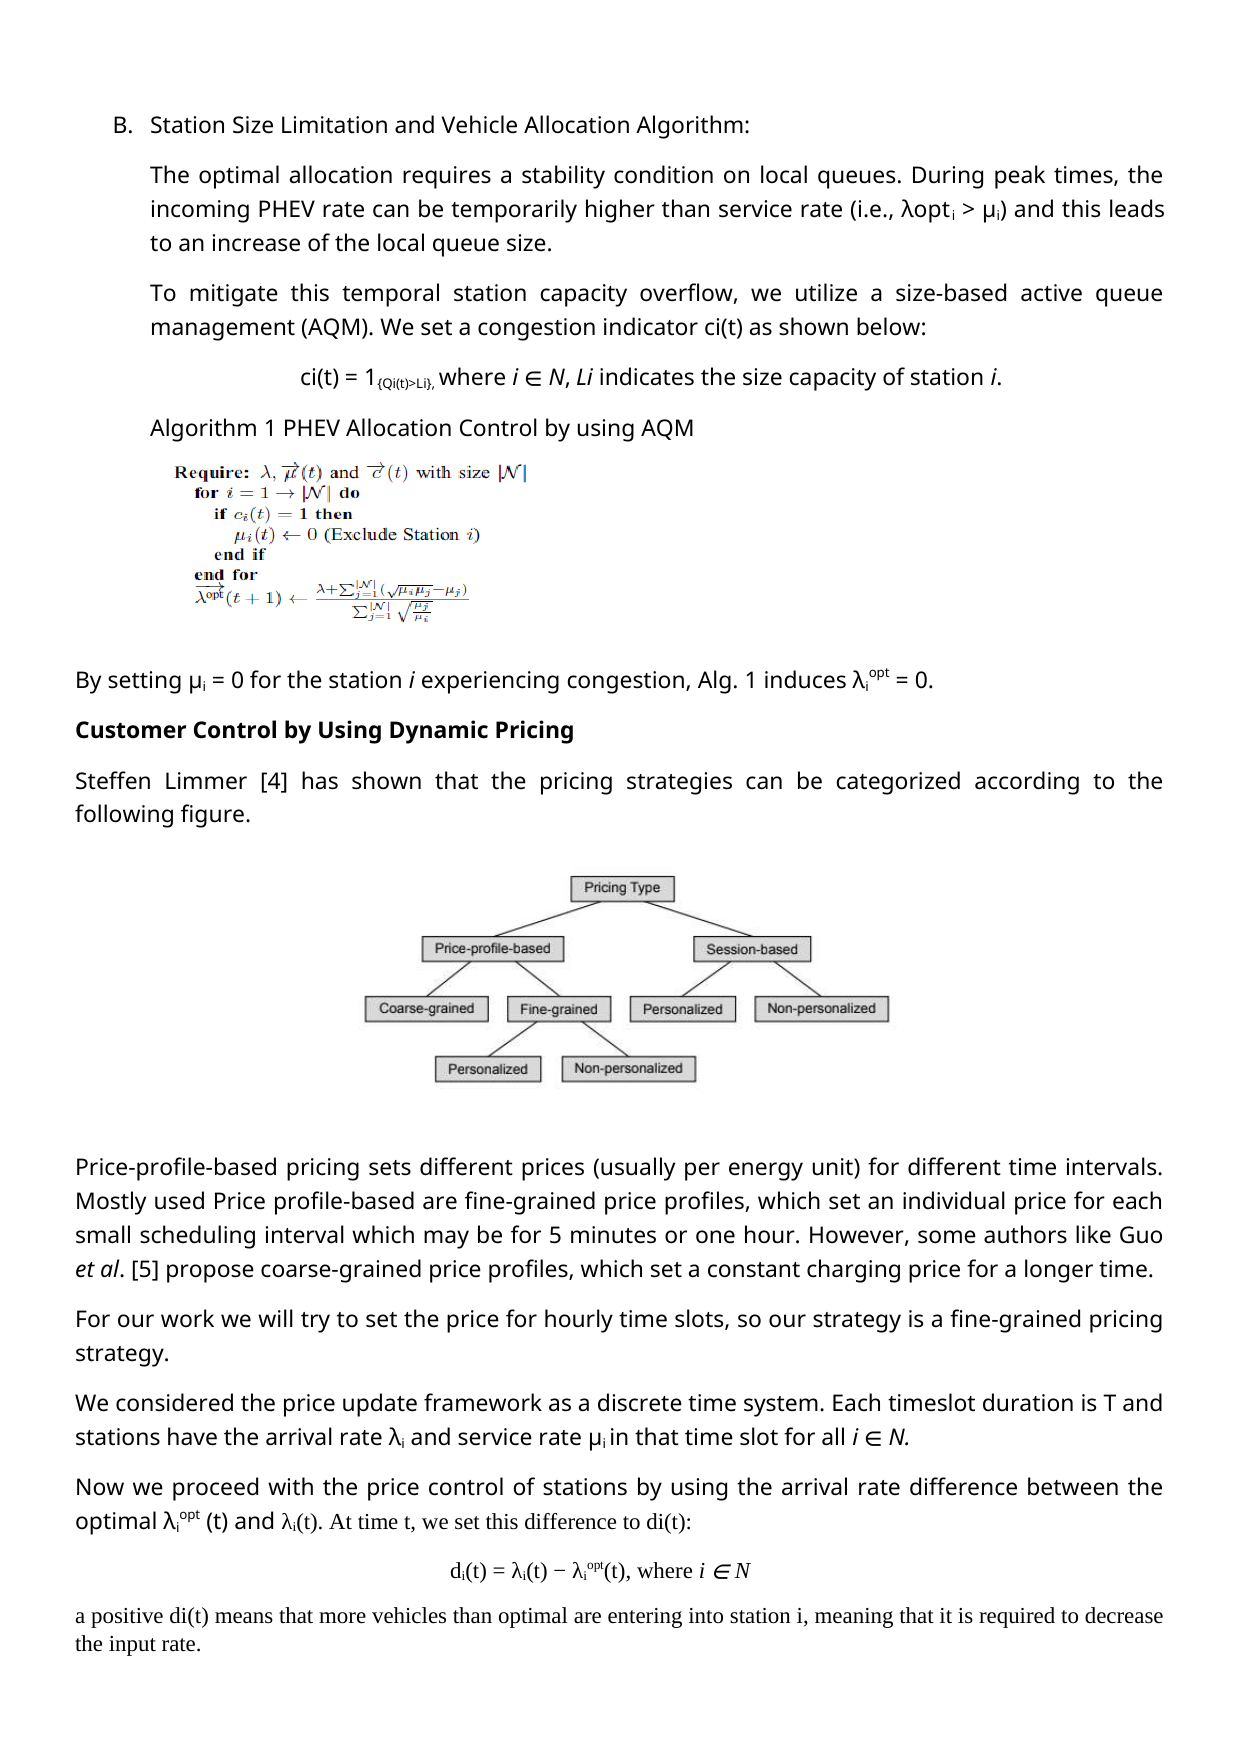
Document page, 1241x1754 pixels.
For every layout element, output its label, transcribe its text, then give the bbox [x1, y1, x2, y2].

picture [173, 462, 550, 627]
text By setting μi = 0 for the station i experiencing congestion, Alg. 1 induces λiopt = 0. [75, 664, 1165, 695]
text We considered the price update framework as a discrete time system. Each timeslot duration is T and stations have the arrival rate λi and service rate μi in that time slot for all i ∈ N. [75, 1387, 1165, 1452]
text For our work we will try to set the price for hourly time slots, so our strategy is a fine-grained pricing strategy. [75, 1303, 1165, 1368]
text Steffen Limmer [4] has shown that the pricing strategies can be categorized according to the following figure. [75, 764, 1165, 829]
text di(t) = λi(t) − λiopt(t), where i ∈ N [150, 1555, 1165, 1583]
text a positive di(t) means that more vehicles than optimal are entering into station i, meaning that it is required to decrease the input rate. [75, 1602, 1165, 1657]
text Customer Control by Using Dynamic Pricing [75, 714, 1165, 745]
text Price-profile-based pricing sets different prices (usually per energy unit) for different time intervals. Mostly used Price profile-based are fine-grained price profiles, which set an individual price for each small scheduling interval which may be for 5 minutes or one hour. However, some authors like Guo et al. [5] propose coarse-grained price profiles, which set a constant charging price for a longer time. [75, 1151, 1165, 1284]
list Station Size Limitation and Vehicle Allocation Algorithm: [112, 109, 1165, 140]
text Now we proceed with the price control of stations by using the arrival rate difference between the optimal λiopt (t) and λi(t). At time t, we set this difference to di(t): [75, 1471, 1165, 1536]
text The optimal allocation requires a stability condition on local queues. During peak times, the incoming PHEV rate can be temporarily higher than service rate (i.e., λopti > μi) and this leads to an increase of the local queue size. [150, 159, 1165, 258]
text ci(t) = 1{Qi(t)>Li}, where i ∈ N, Li indicates the size capacity of station i. [150, 361, 1165, 392]
text To mitigate this temporal station capacity overflow, we utilize a size-based active queue management (AQM). We set a congestion indicator ci(t) as shown below: [150, 277, 1165, 342]
text Algorithm 1 PHEV Allocation Control by using AQM [150, 412, 1165, 443]
